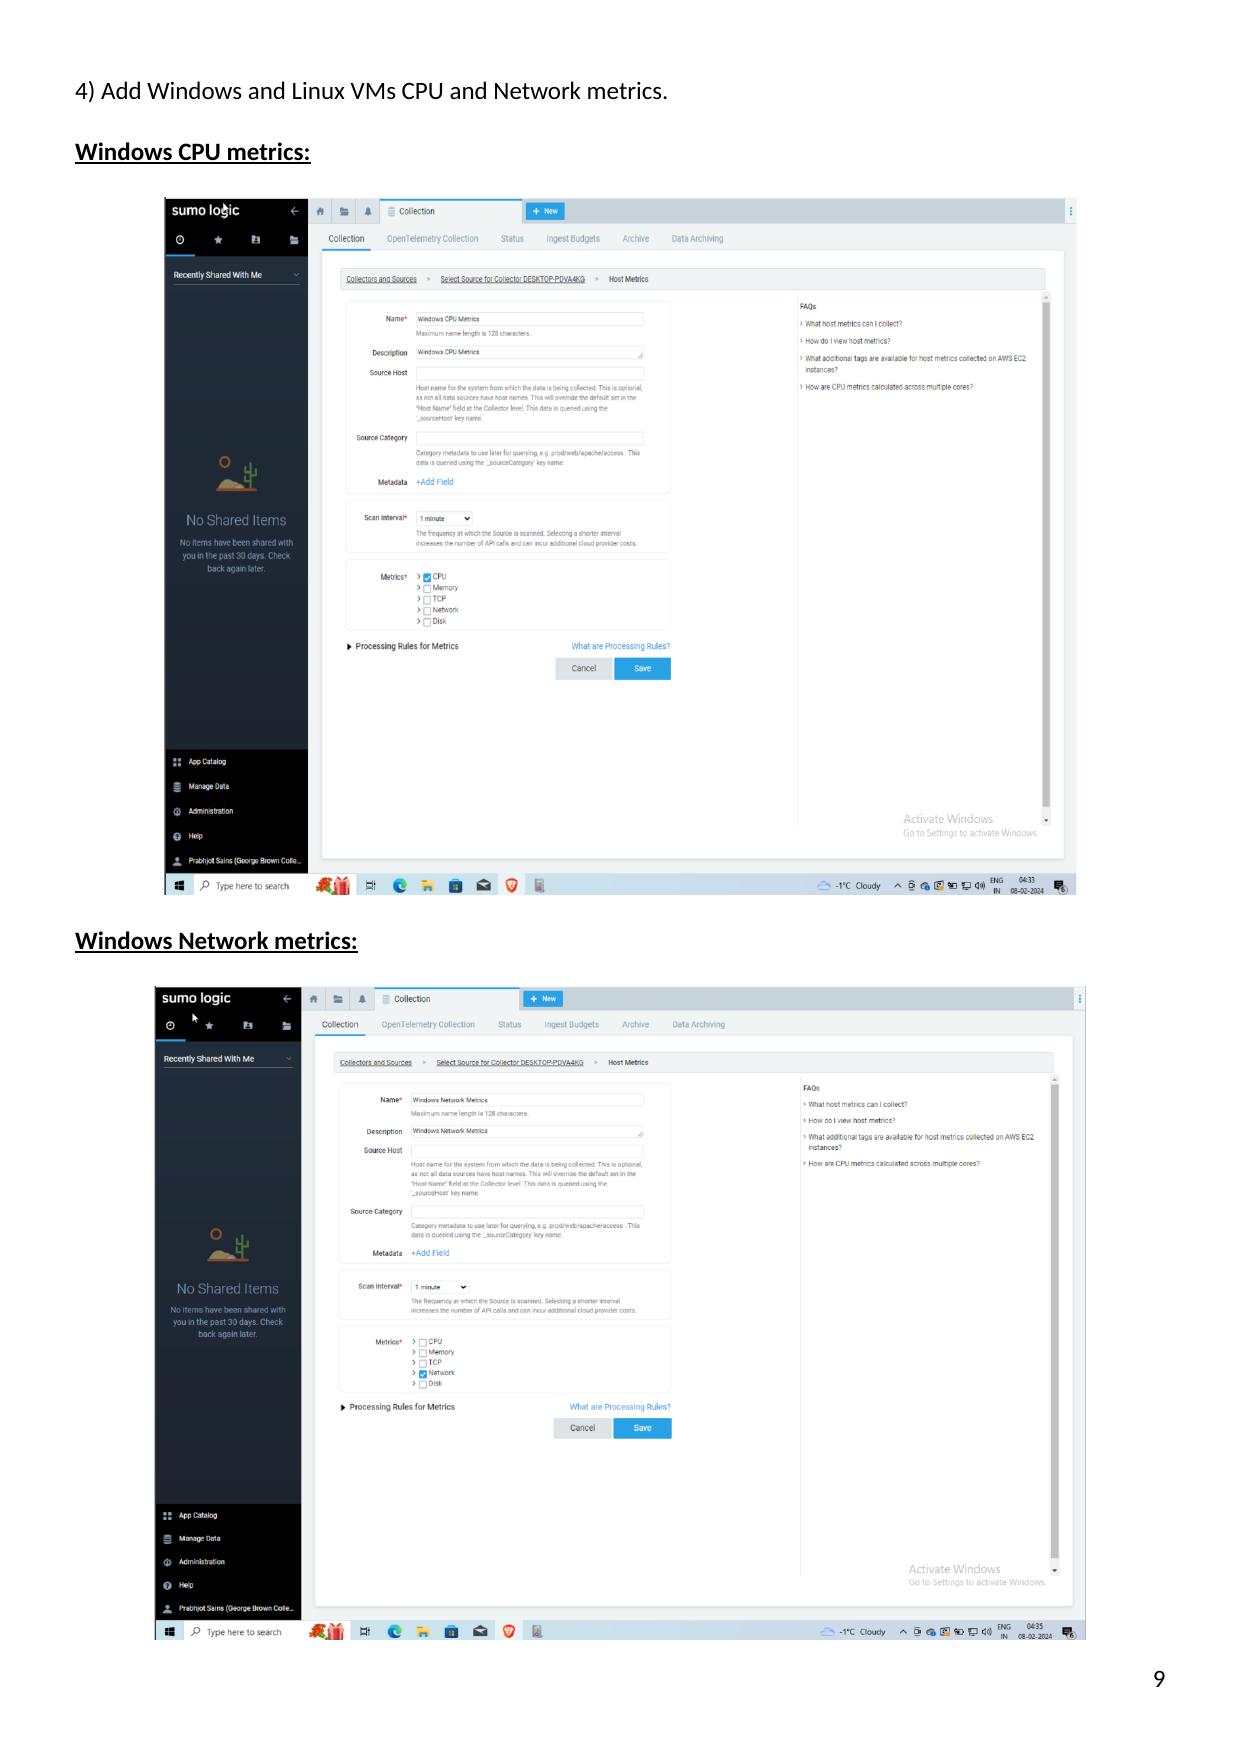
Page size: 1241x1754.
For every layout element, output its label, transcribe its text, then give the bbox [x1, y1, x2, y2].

text 4) Add Windows and Linux VMs CPU and Network metrics. [75, 75, 1165, 106]
text Windows Network metrics: [75, 925, 1165, 955]
picture [154, 986, 1086, 1640]
text Windows CPU metrics: [75, 136, 1165, 167]
picture [164, 197, 1077, 895]
